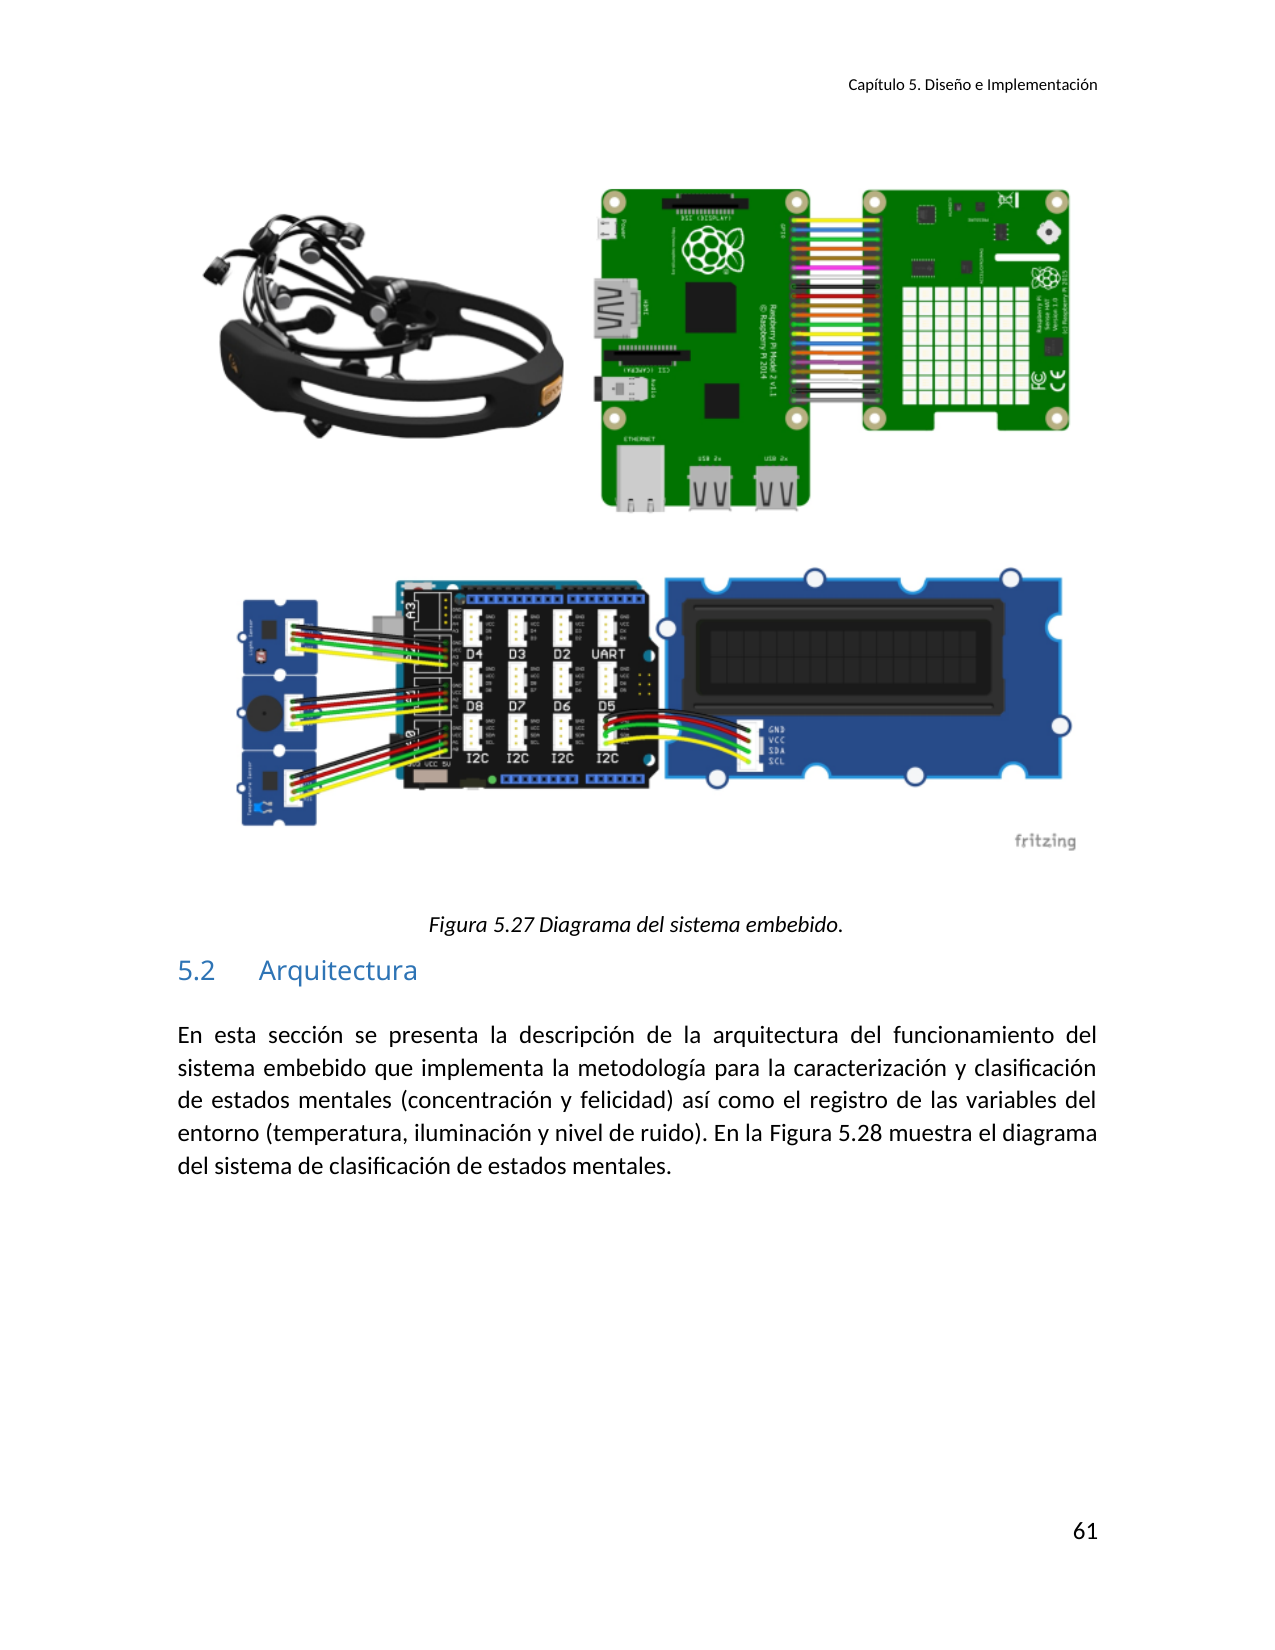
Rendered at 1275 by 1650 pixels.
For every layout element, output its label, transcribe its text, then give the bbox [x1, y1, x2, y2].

picture [177, 147, 1120, 896]
subtitle Arquitectura [177, 951, 1098, 988]
